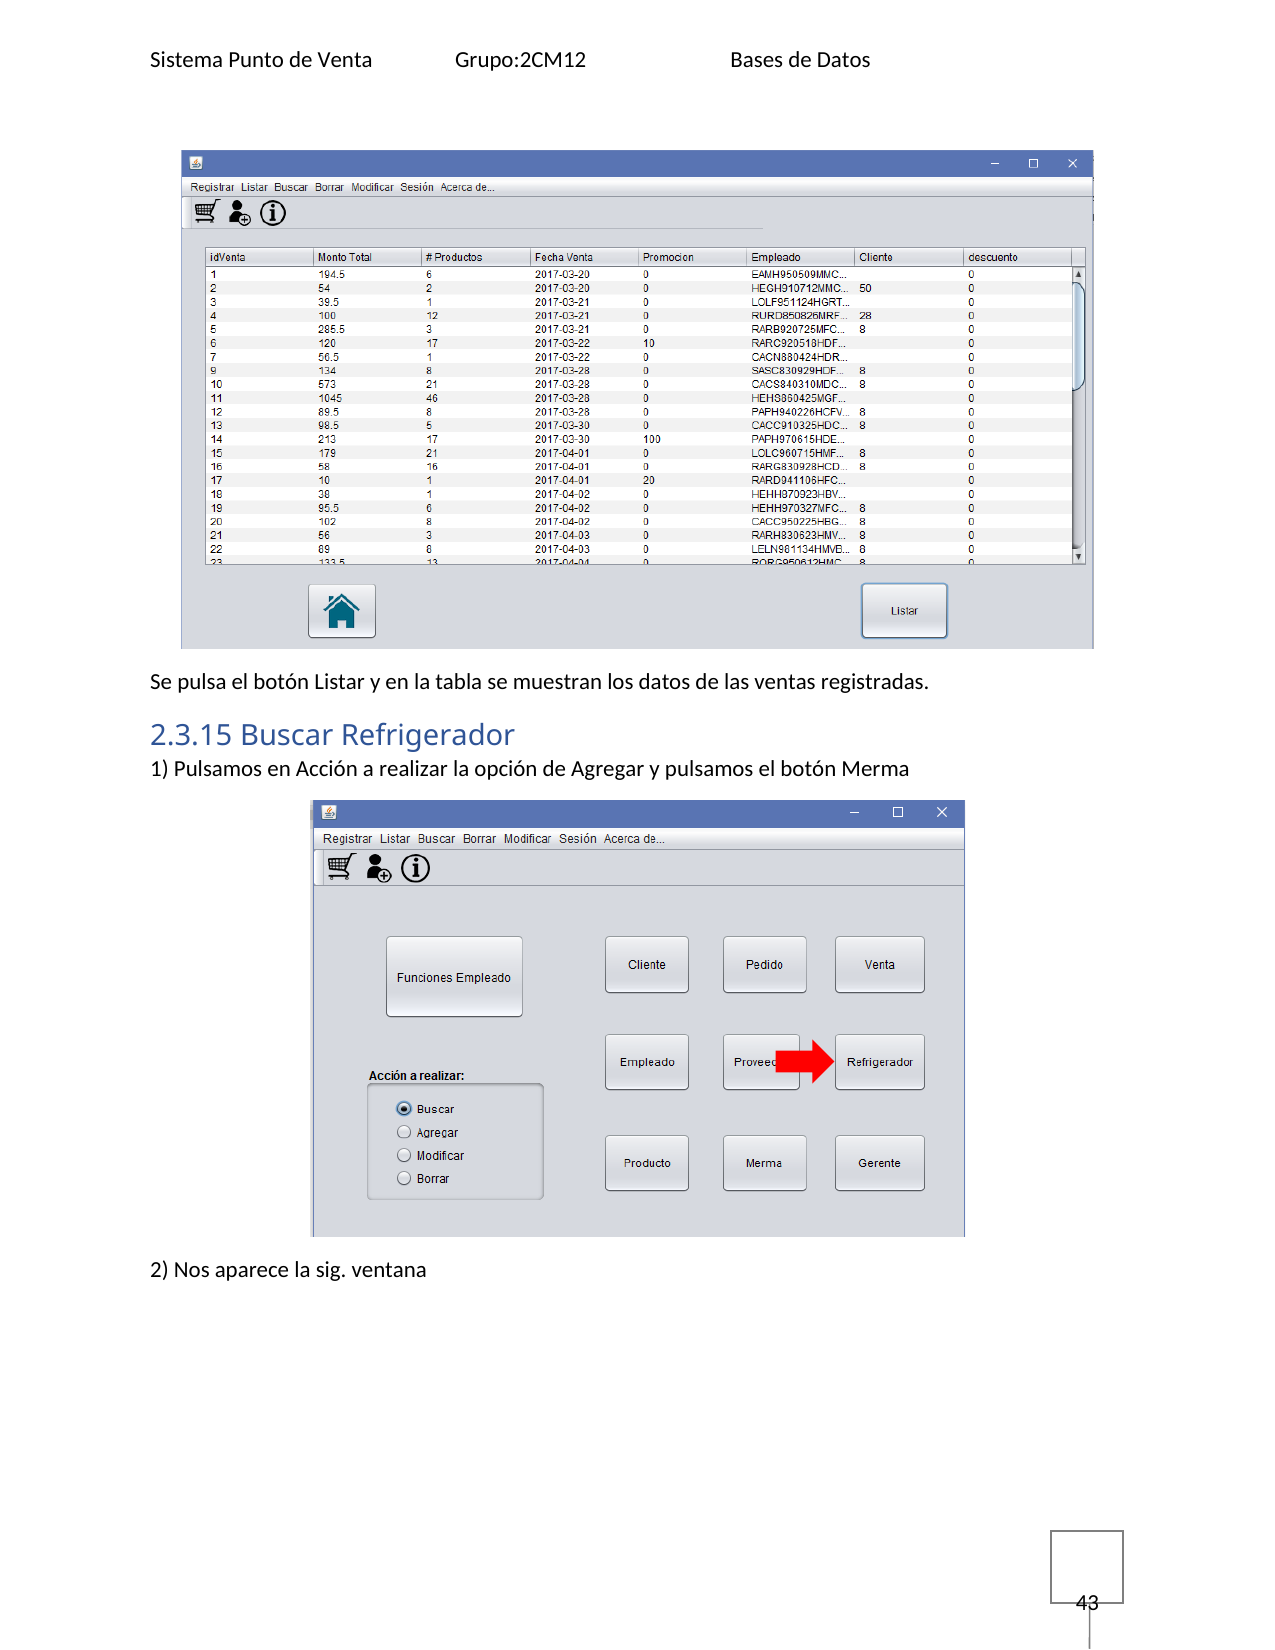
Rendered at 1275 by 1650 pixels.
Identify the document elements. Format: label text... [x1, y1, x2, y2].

picture [310, 800, 965, 1237]
subtitle 2.3.15 Buscar Refrigerador [150, 714, 1125, 754]
text 2) Nos aparece la sig. ventana [150, 1256, 1125, 1283]
text Se pulsa el botón Listar y en la tabla se muestran los datos de las ventas registradas. [150, 667, 1125, 695]
picture [181, 150, 1094, 649]
text 1) Pulsamos en Acción a realizar la opción de Agregar y pulsamos el botón Merma [150, 754, 1125, 782]
